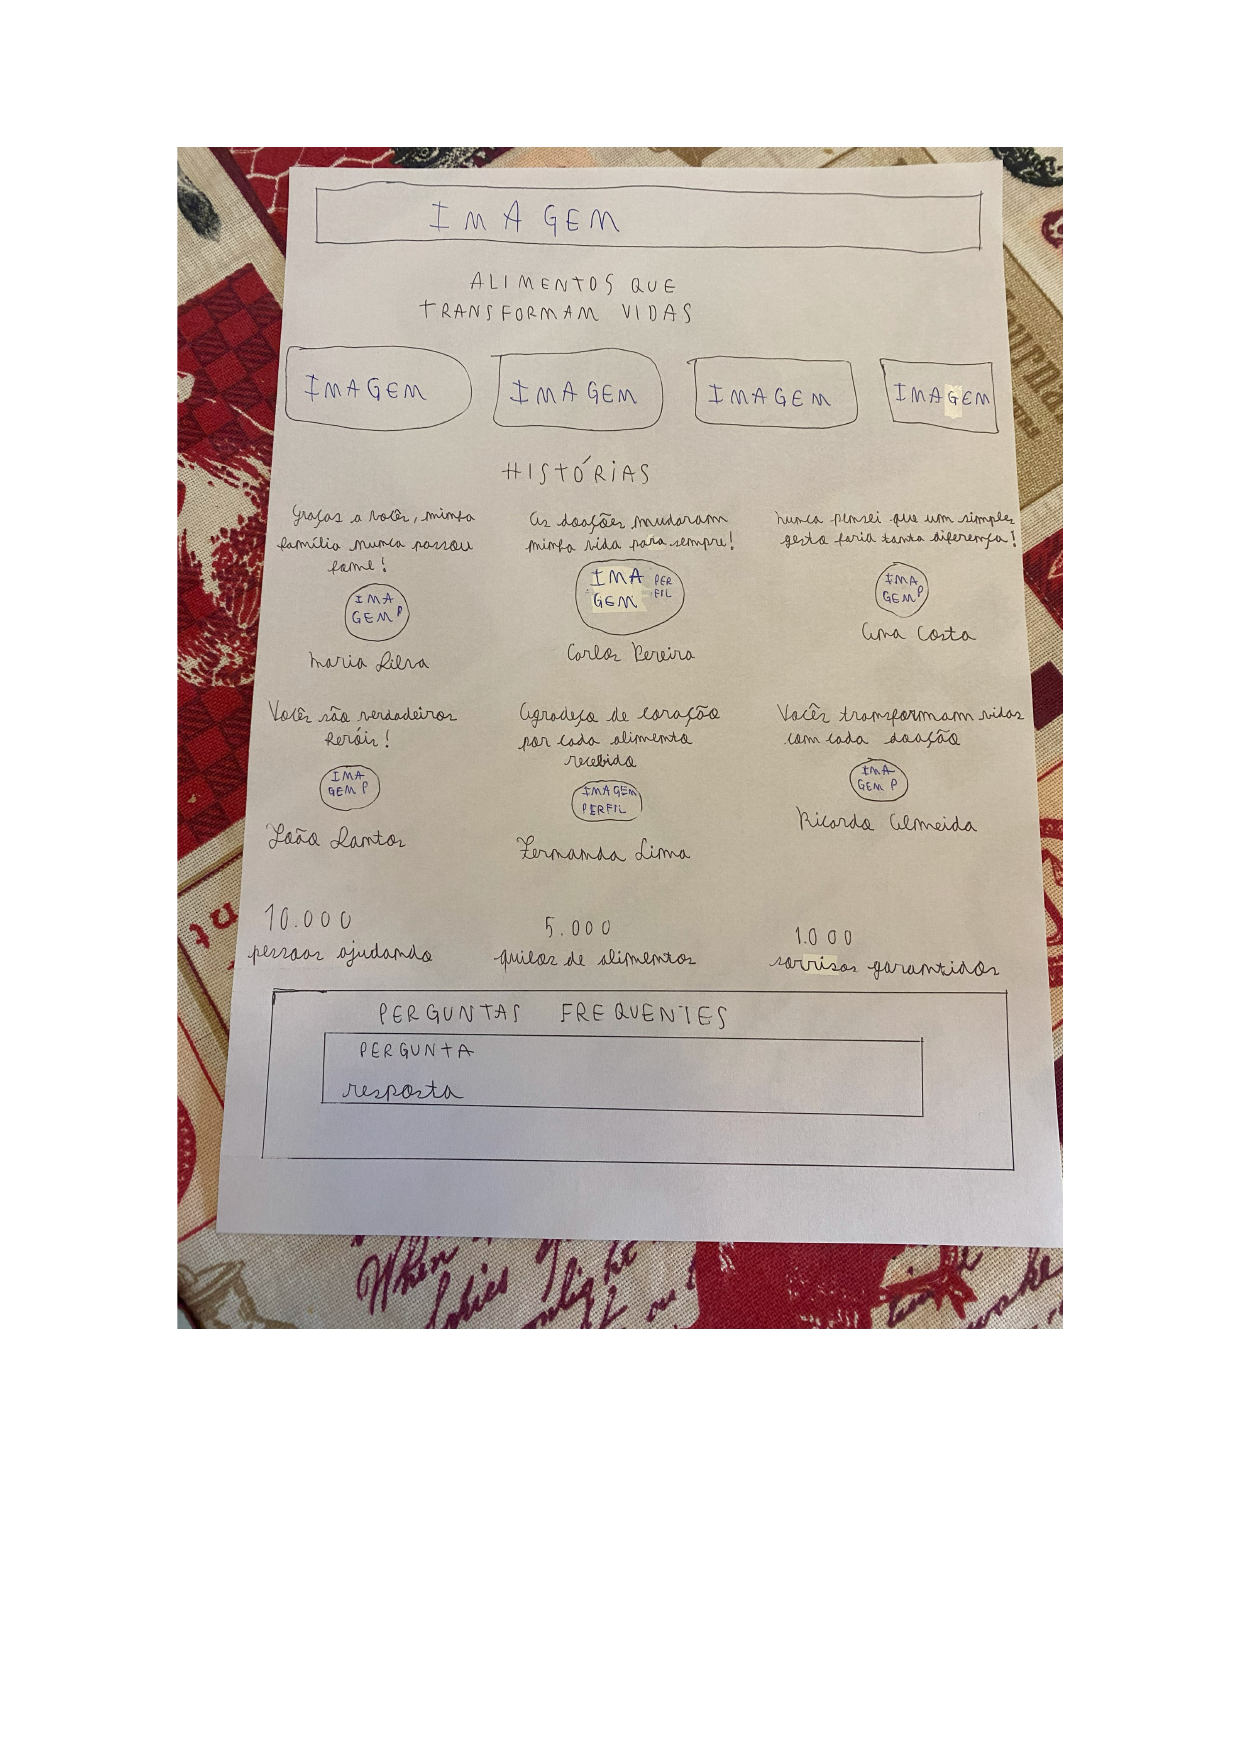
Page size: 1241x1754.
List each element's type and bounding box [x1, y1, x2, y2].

picture [177, 147, 1063, 1329]
